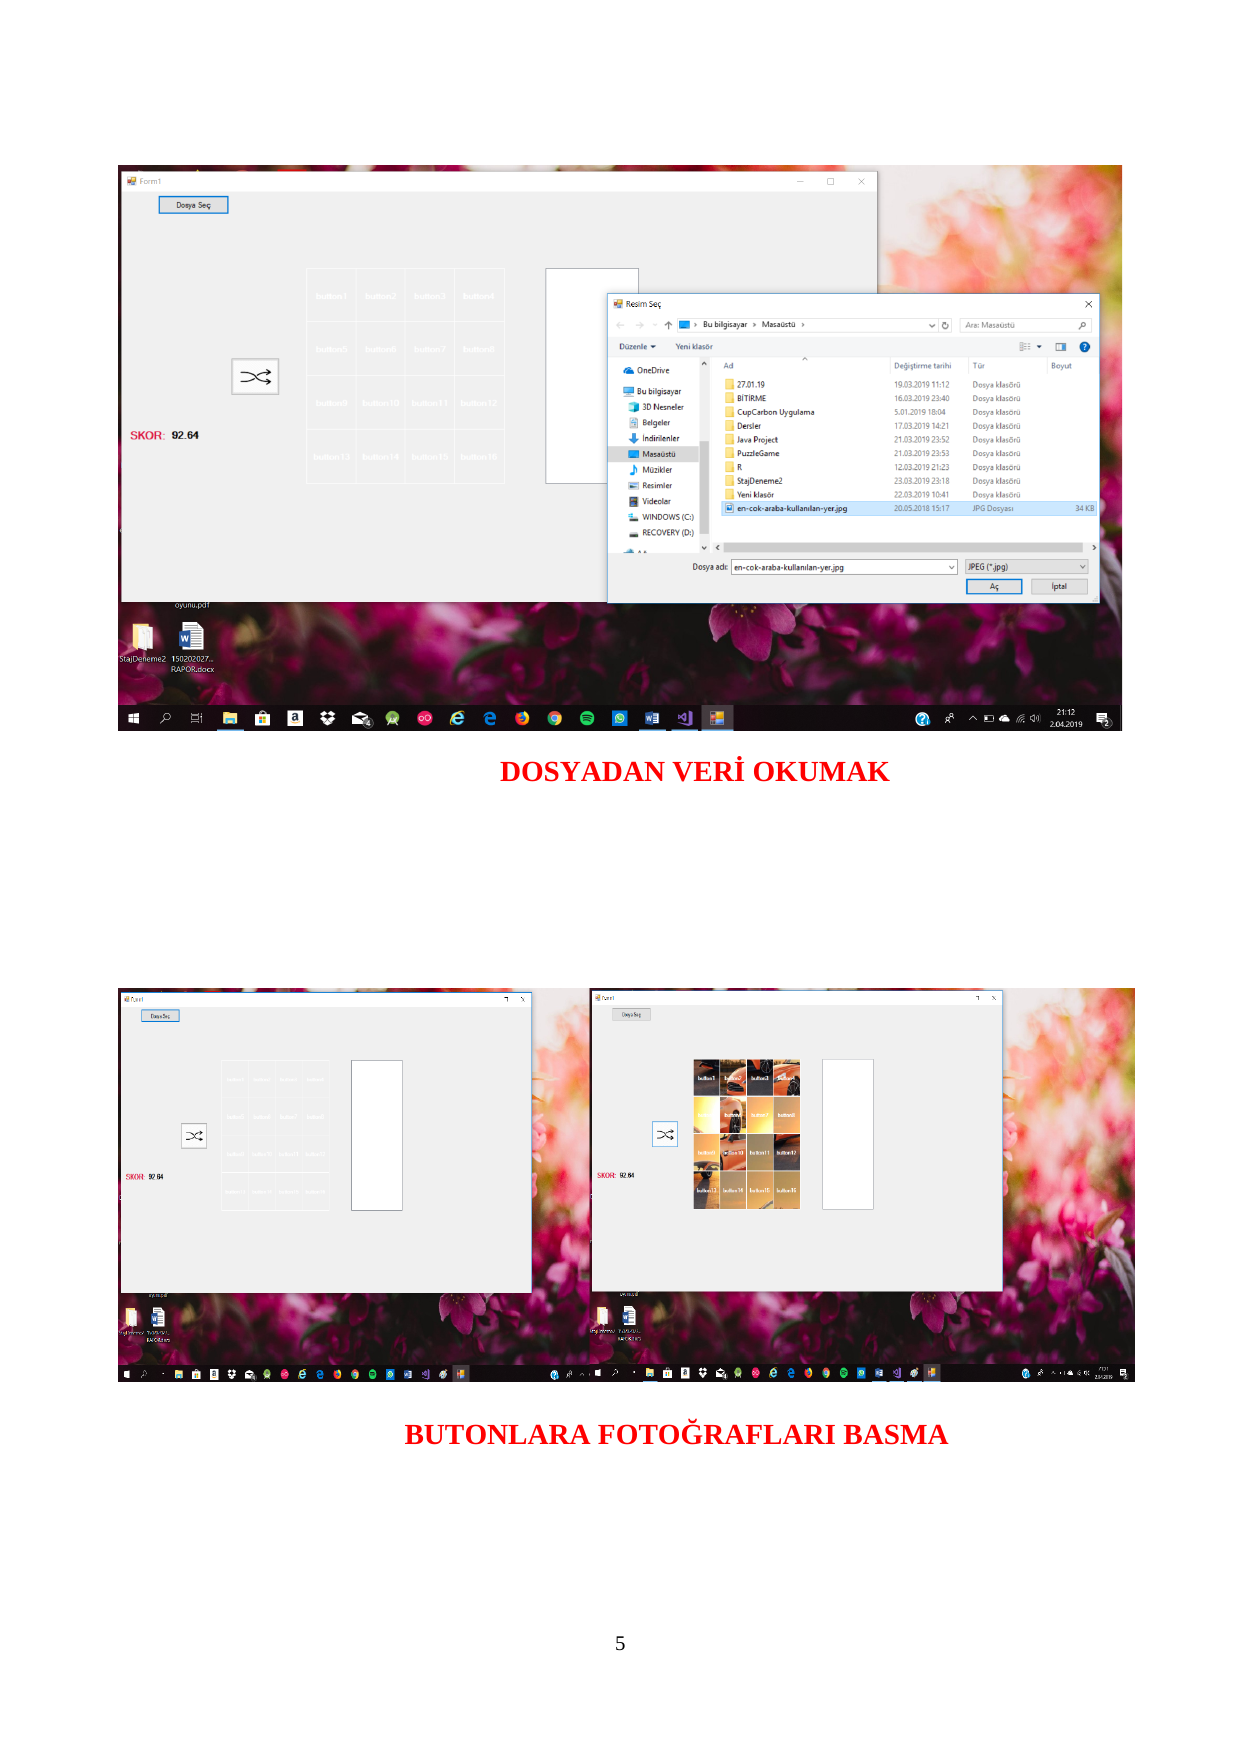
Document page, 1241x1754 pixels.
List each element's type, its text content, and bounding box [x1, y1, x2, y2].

text BUTONLARA FOTOĞRAFLARI BASMA [118, 1417, 1122, 1451]
text DOSYADAN VERİ OKUMAK [118, 754, 1122, 787]
picture [118, 165, 1123, 731]
picture [118, 988, 1209, 1384]
